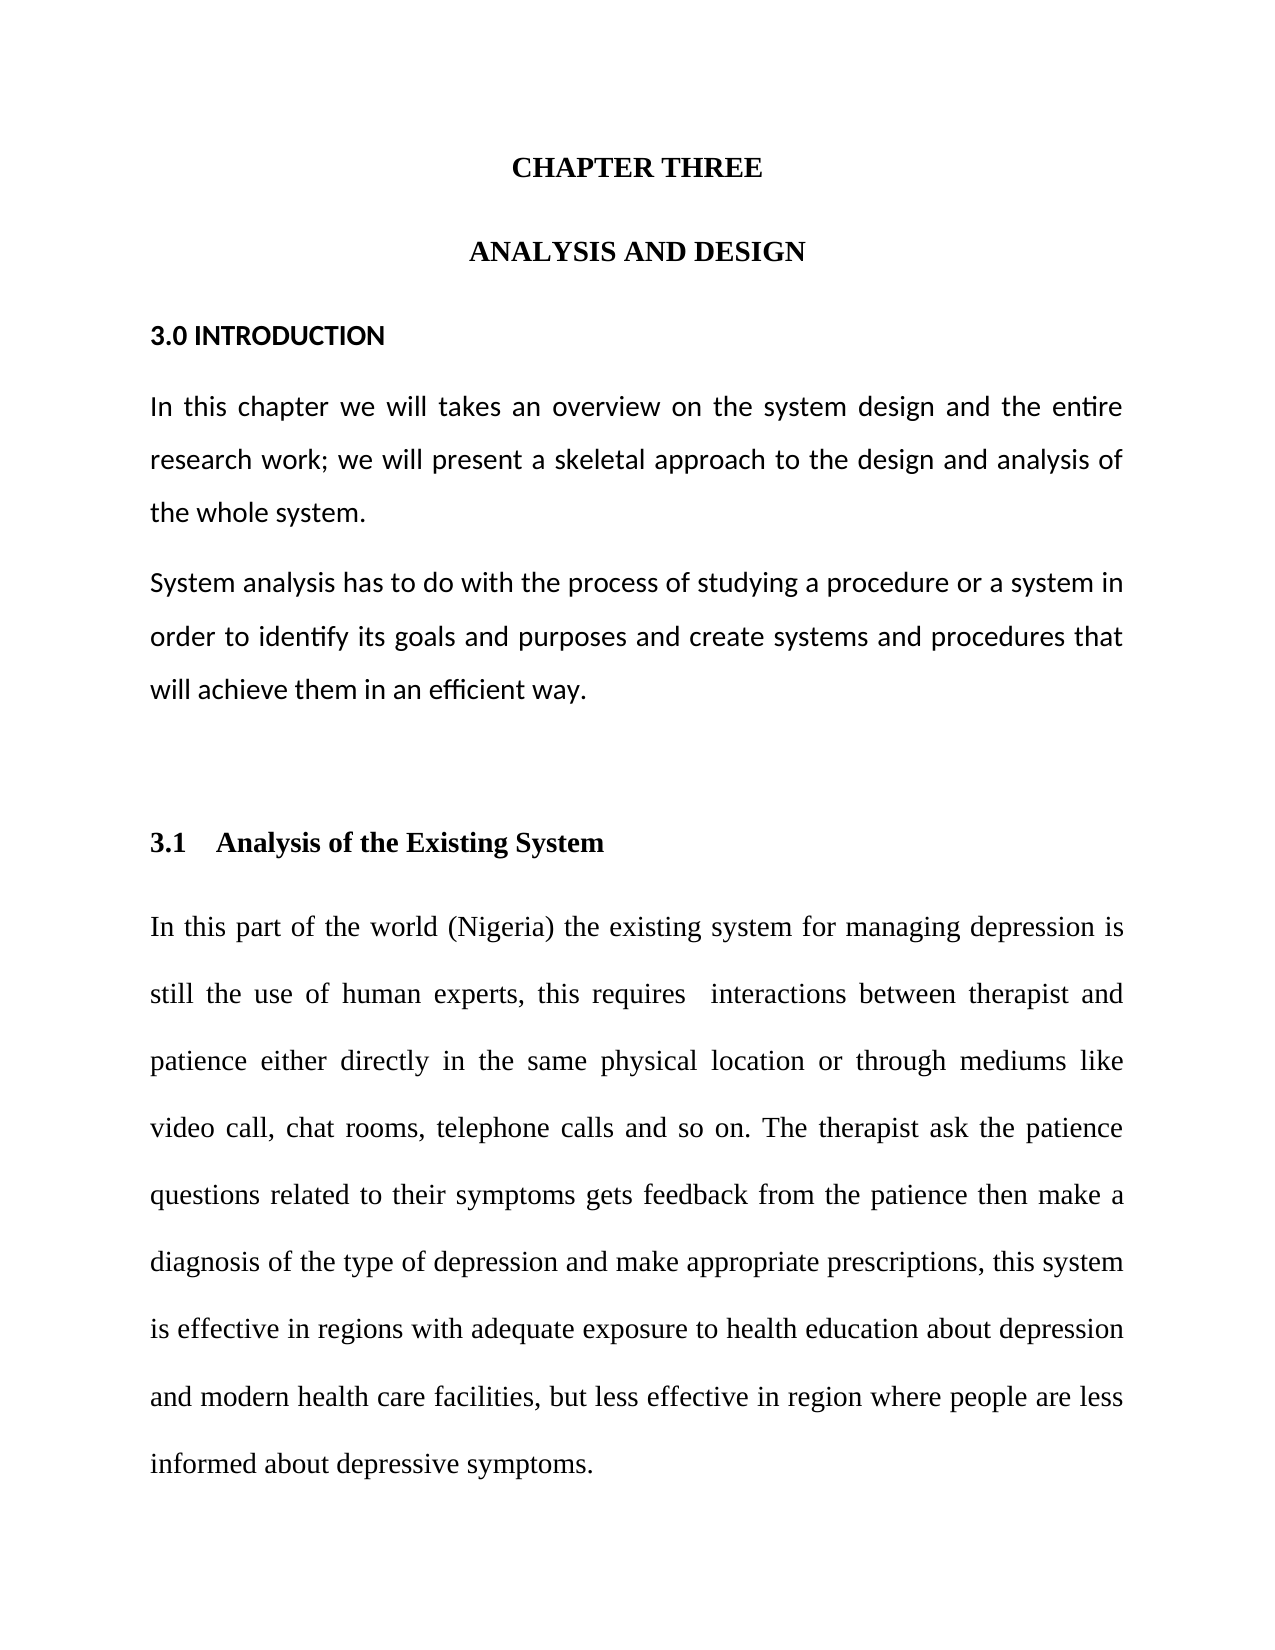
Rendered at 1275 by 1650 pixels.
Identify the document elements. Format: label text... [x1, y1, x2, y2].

text 3.0 INTRODUCTION [150, 317, 1125, 353]
text System analysis has to do with the process of studying a procedure or a system in order to identify its goals and purposes and create systems and procedures that will achieve them in an efficient way. [150, 564, 1125, 707]
text In this chapter we will takes an overview on the system design and the entire research work; we will present a skeletal approach to the design and analysis of the whole system. [150, 388, 1125, 530]
text In this part of the world (Nigeria) the existing system for managing depression is still the use of human experts, this requires interactions between therapist and patience either directly in the same physical location or through mediums like video call, chat rooms, telephone calls and so on. The therapist ask the patience questions related to their symptoms gets feedback from the patience then make a diagnosis of the type of depression and make appropriate prescriptions, this system is effective in regions with adequate exposure to health education about depression and modern health care facilities, but less effective in region where people are less informed about depressive symptoms. [150, 909, 1125, 1479]
text 3.1 Analysis of the Existing System [150, 825, 1125, 859]
text ANALYSIS AND DESIGN [150, 234, 1125, 267]
text CHAPTER THREE [150, 150, 1125, 183]
